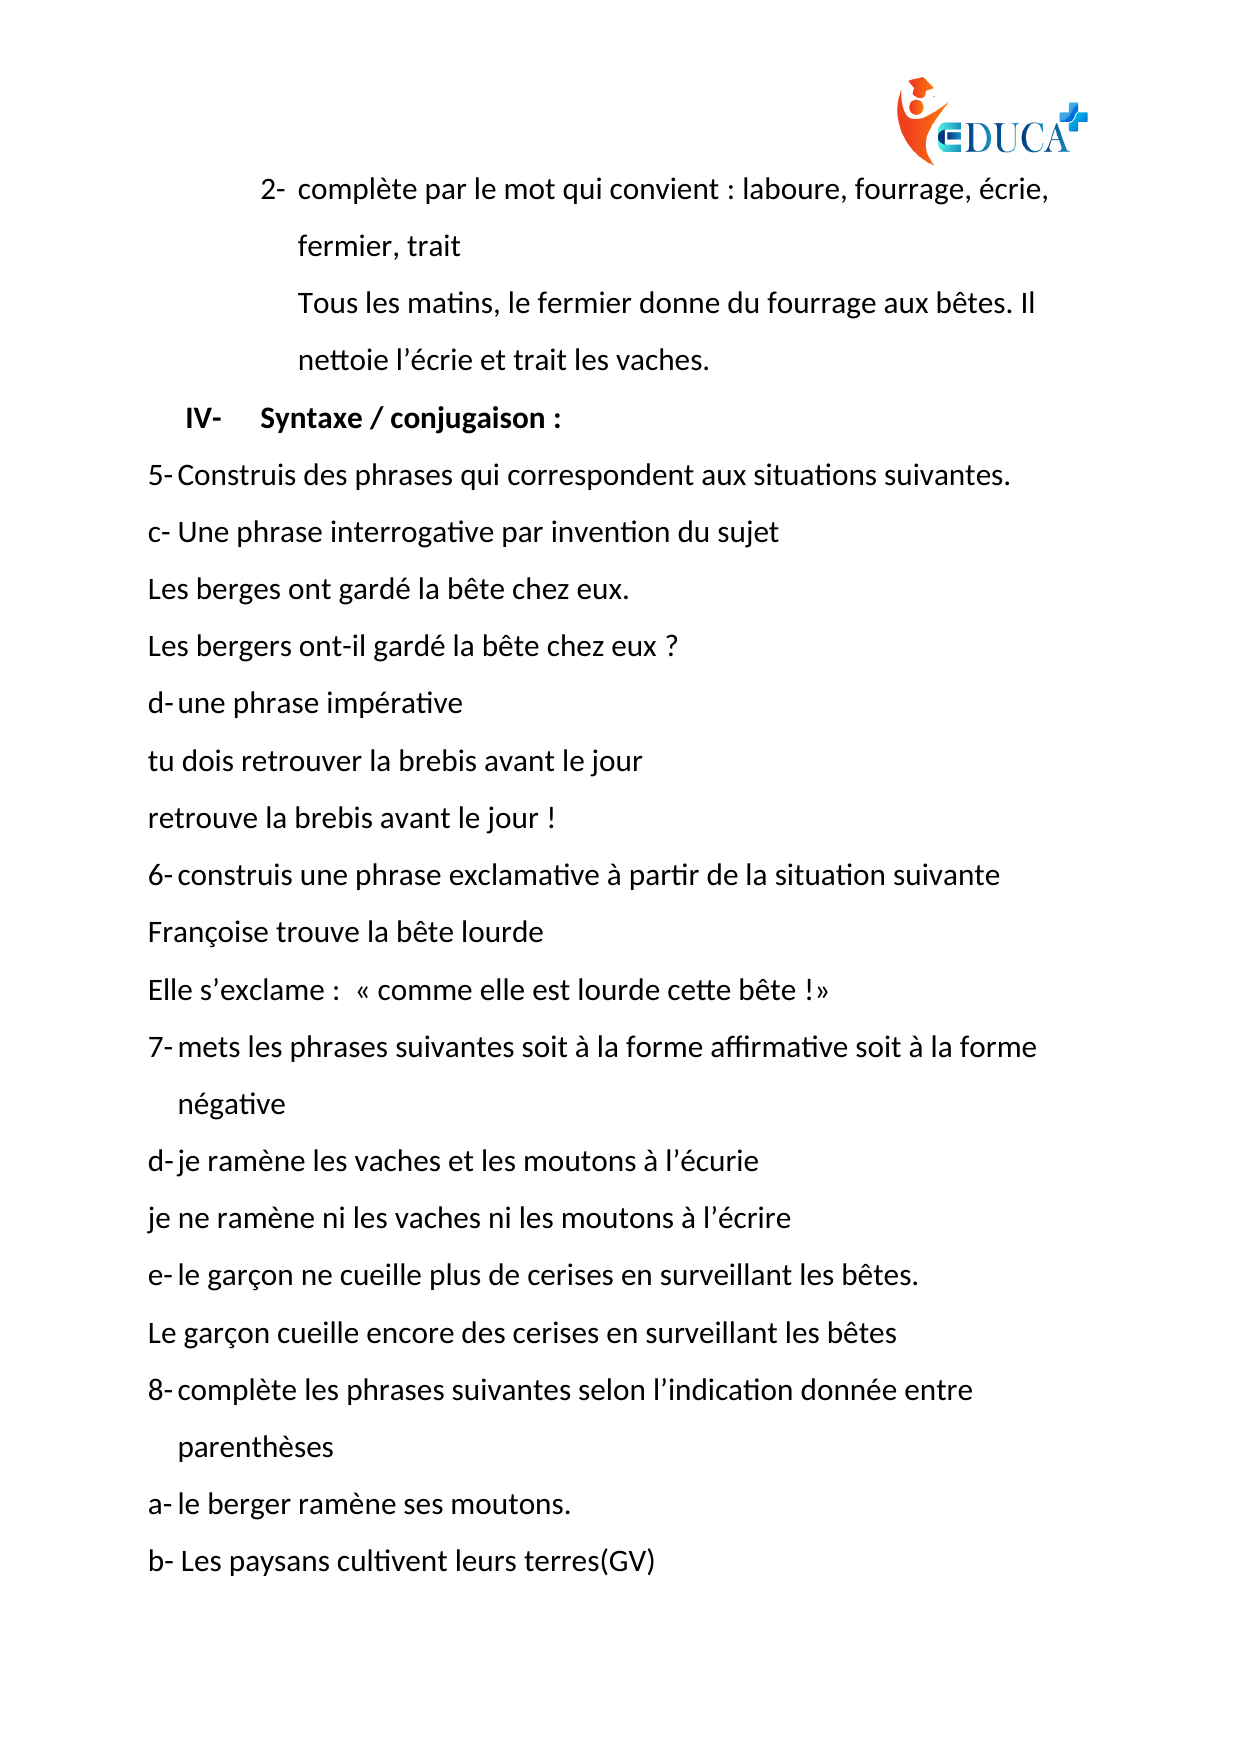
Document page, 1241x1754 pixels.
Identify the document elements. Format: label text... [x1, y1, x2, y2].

list le garçon ne cueille plus de cerises en surveillant les bêtes. [148, 1256, 1093, 1294]
list retrouve la brebis avant le jour ! [148, 798, 1093, 836]
list Les bergers ont-il gardé la bête chez eux ? [148, 626, 1093, 664]
list je ramène les vaches et les moutons à l’écurie [148, 1141, 1093, 1179]
list Le garçon cueille encore des cerises en surveillant les bêtes [148, 1313, 1093, 1351]
list Syntaxe / conjugaison : [185, 398, 1093, 436]
list une phrase impérative [148, 684, 1093, 722]
list b- Les paysans cultivent leurs terres(GV) [148, 1541, 1093, 1579]
list je ne ramène ni les vaches ni les moutons à l’écrire [148, 1198, 1093, 1236]
picture [890, 73, 1093, 169]
list le berger ramène ses moutons. [148, 1484, 1093, 1522]
list Construis des phrases qui correspondent aux situations suivantes. [148, 455, 1093, 493]
list complète les phrases suivantes selon l’indication donnée entre parenthèses [148, 1370, 1093, 1465]
list mets les phrases suivantes soit à la forme affirmative soit à la forme négative [148, 1027, 1093, 1122]
list complète par le mot qui convient : laboure, fourrage, écrie, fermier, trait [260, 169, 1093, 264]
list Une phrase interrogative par invention du sujet [148, 512, 1093, 550]
list tu dois retrouver la brebis avant le jour [148, 741, 1093, 779]
list Elle s’exclame : « comme elle est lourde cette bête !» [148, 969, 1093, 1008]
list construis une phrase exclamative à partir de la situation suivante [148, 855, 1093, 893]
list Les berges ont gardé la bête chez eux. [148, 569, 1093, 607]
list Tous les matins, le fermier donne du fourrage aux bêtes. Il nettoie l’écrie et trait les vaches. [298, 283, 1093, 379]
list Françoise trouve la bête lourde [148, 912, 1093, 951]
